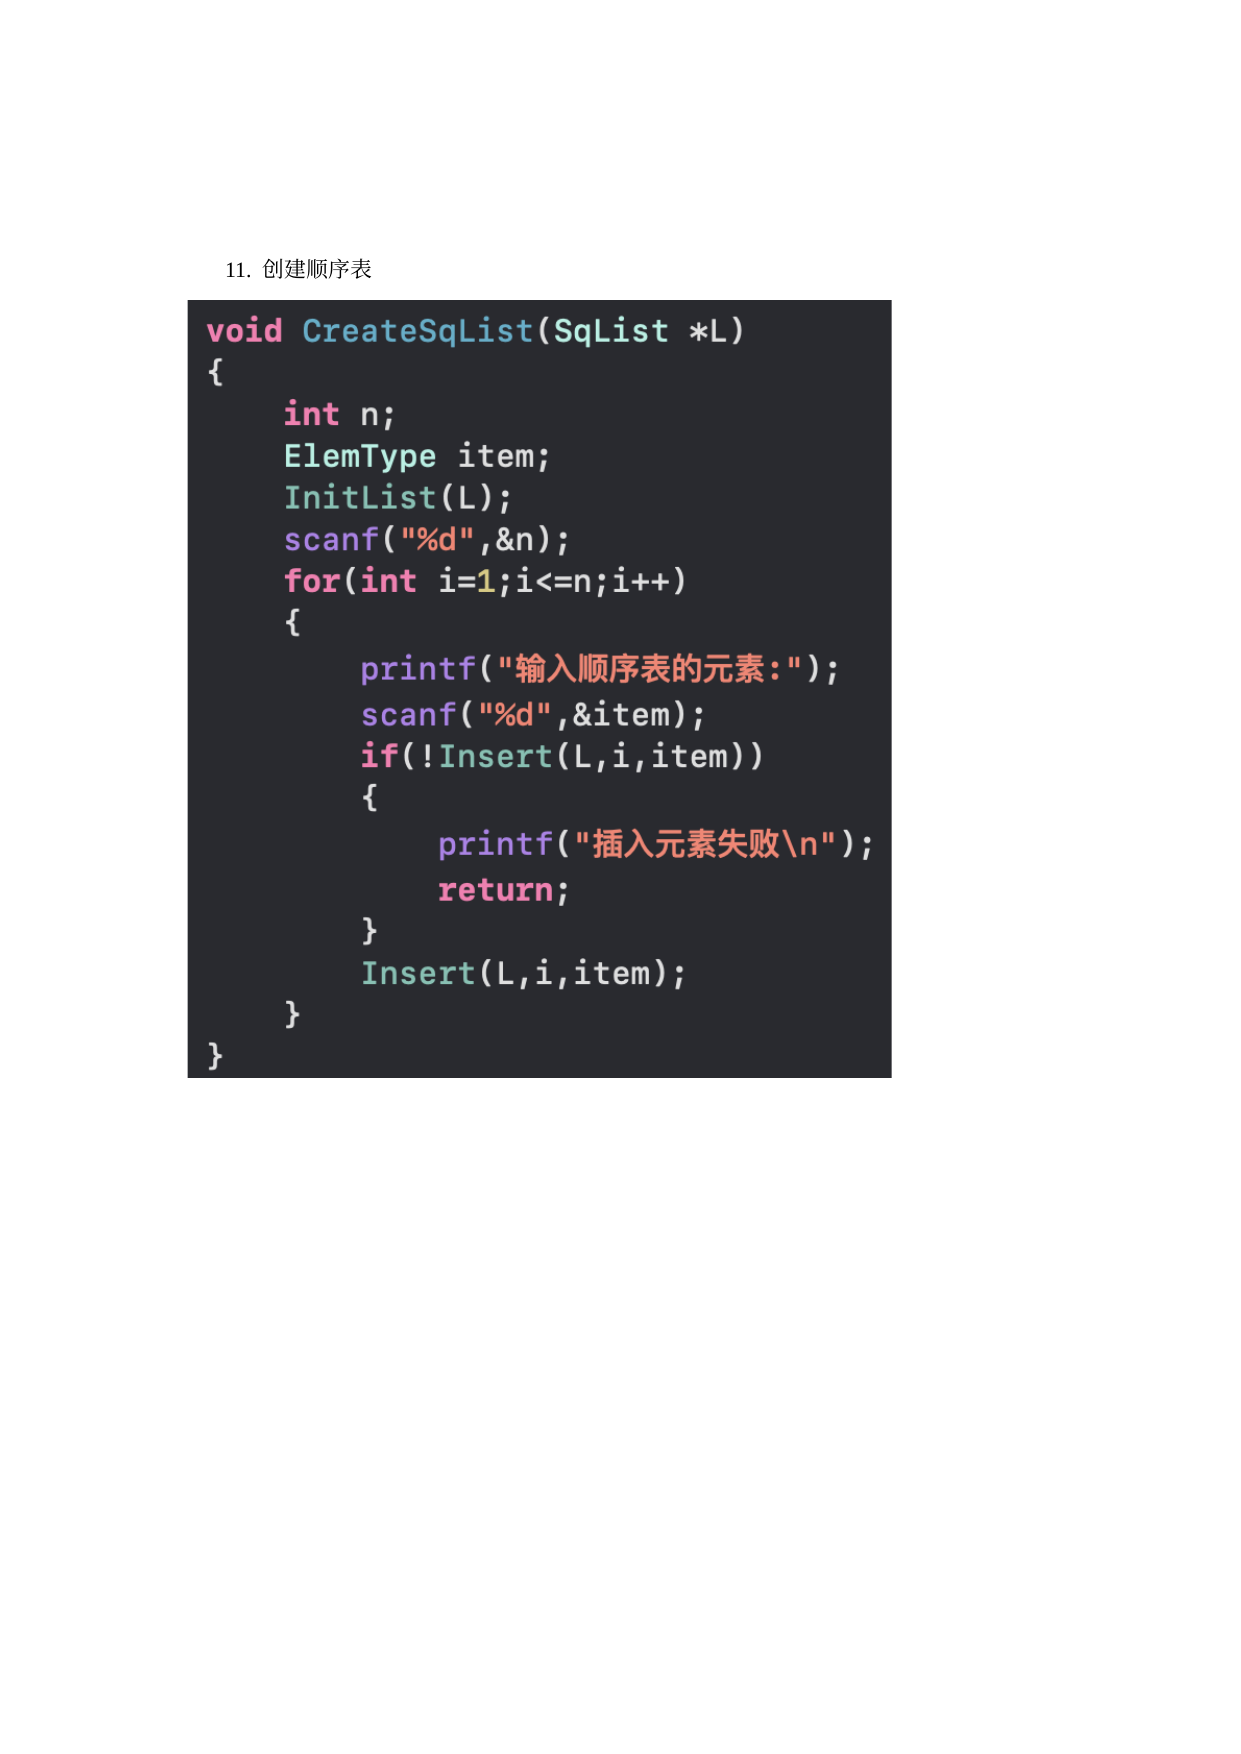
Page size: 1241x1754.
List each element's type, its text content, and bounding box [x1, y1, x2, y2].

picture [187, 300, 892, 1078]
list 创建顺序表 [225, 252, 1053, 285]
